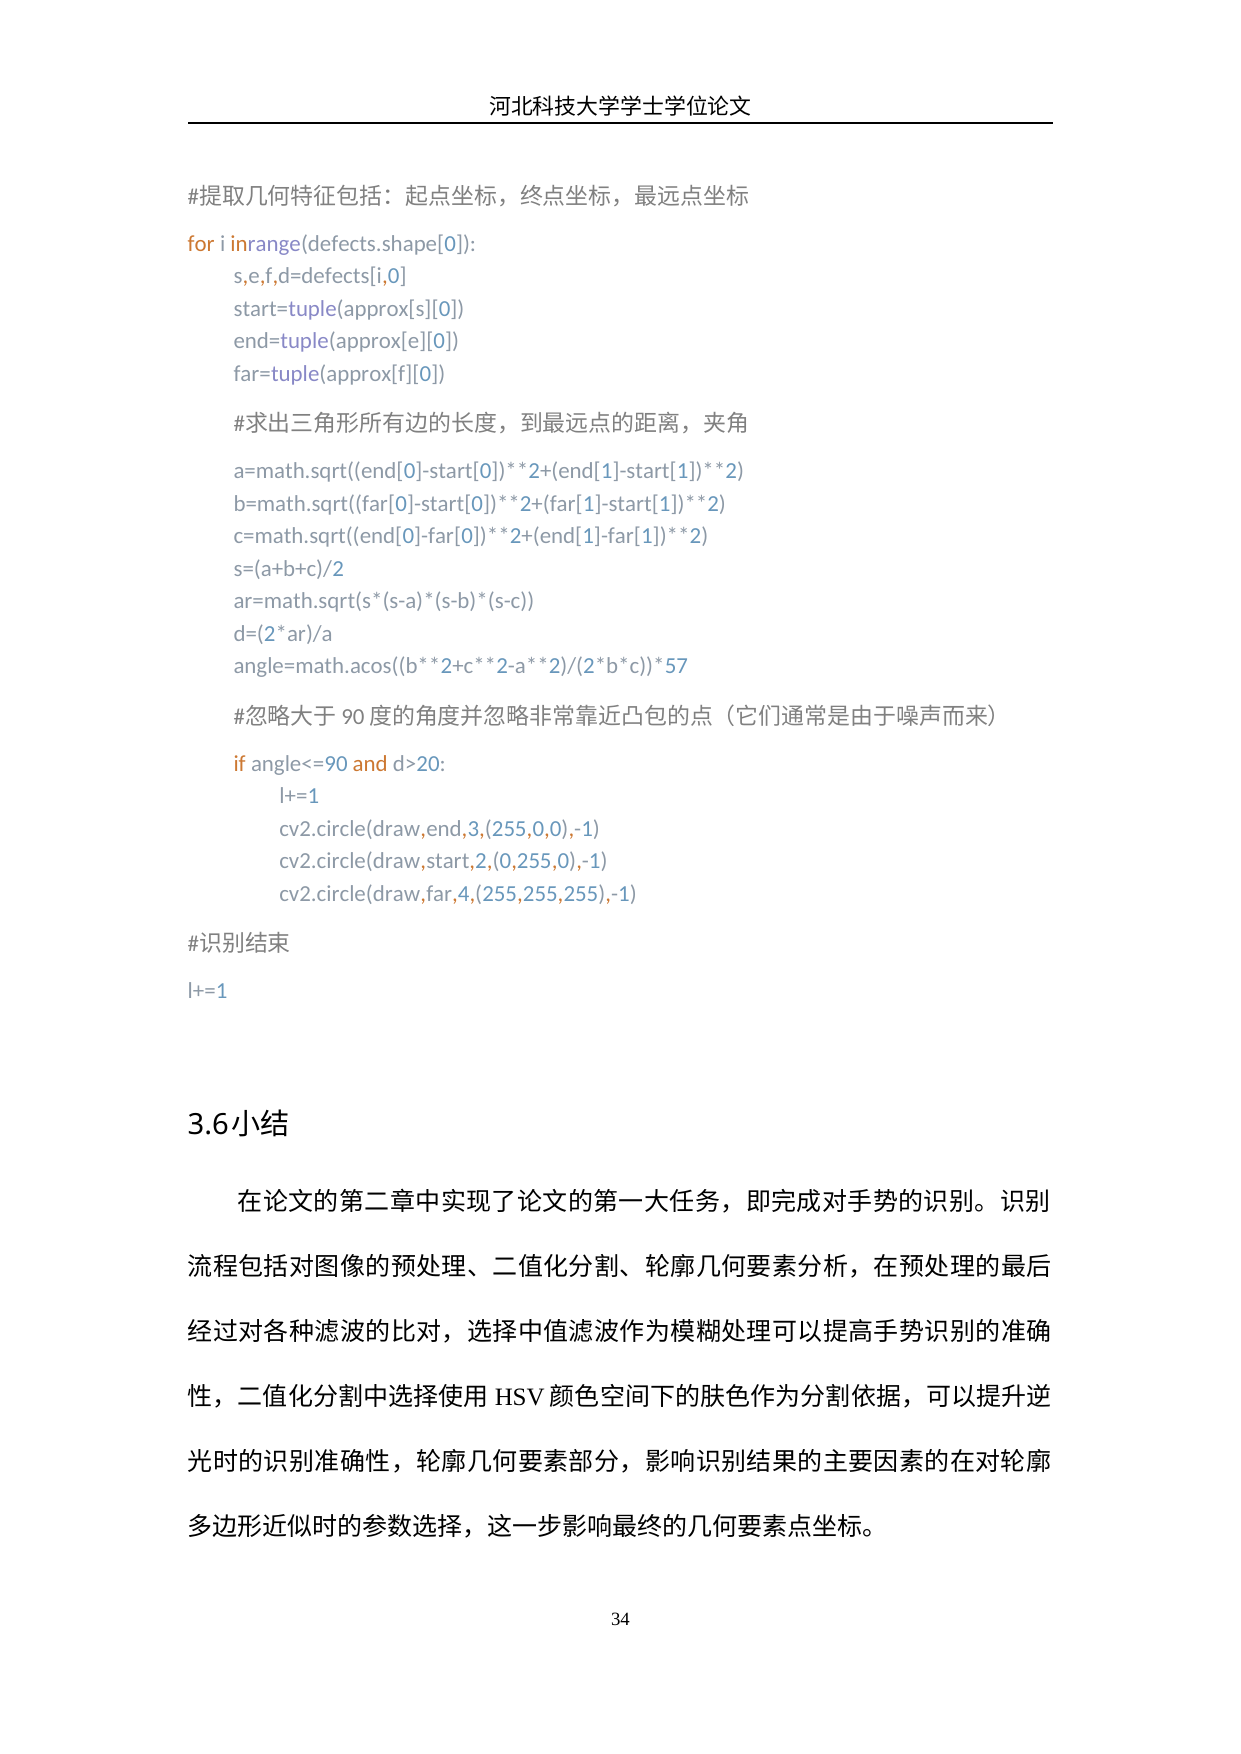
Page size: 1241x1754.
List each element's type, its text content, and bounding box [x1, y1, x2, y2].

text cv2.circle(draw,end,3,(255,0,0),-1) [187, 812, 1053, 844]
text d=(2*ar)/a [187, 617, 1053, 649]
text c=math.sqrt((end[0]-far[0])**2+(end[1]-far[1])**2) [187, 519, 1053, 552]
text l+=1 [187, 779, 1053, 812]
text s=(a+b+c)/2 [187, 552, 1053, 584]
text #忽略大于90度的角度并忽略非常靠近凸包的点（它们通常是由于噪声而来） [187, 682, 1053, 747]
text end=tuple(approx[e][0]) [187, 324, 1053, 357]
text start=tuple(approx[s][0]) [187, 292, 1053, 324]
text ar=math.sqrt(s*(s-a)*(s-b)*(s-c)) [187, 584, 1053, 617]
text angle=math.acos((b**2+c**2-a**2)/(2*b*c))*57 [187, 649, 1053, 682]
text 小结 [187, 1089, 1053, 1154]
text for i inrange(defects.shape[0]): [187, 227, 1053, 259]
text #求出三角形所有边的长度，到最远点的距离，夹角 [187, 389, 1053, 454]
text l+=1 [187, 974, 1053, 1007]
text far=tuple(approx[f][0]) [187, 357, 1053, 389]
text 在论文的第二章中实现了论文的第一大任务，即完成对手势的识别。识别流程包括对图像的预处理、二值化分割、轮廓几何要素分析，在预处理的最后经过对各种滤波的比对，选择中值滤波作为模糊处理可以提高手势识别的准确性，二值化分割中选择使用HSV颜色空间下的肤色作为分割依据，可以提升逆光时的识别准确性，轮廓几何要素部分，影响识别结果的主要因素的在对轮廓多边形近似时的参数选择，这一步影响最终的几何要素点坐标。 [187, 1167, 1053, 1557]
text cv2.circle(draw,far,4,(255,255,255),-1) [187, 877, 1053, 909]
text a=math.sqrt((end[0]-start[0])**2+(end[1]-start[1])**2) [187, 454, 1053, 487]
text s,e,f,d=defects[i,0] [187, 259, 1053, 292]
text if angle<=90 and d>20: [187, 747, 1053, 779]
text b=math.sqrt((far[0]-start[0])**2+(far[1]-start[1])**2) [187, 487, 1053, 519]
text cv2.circle(draw,start,2,(0,255,0),-1) [187, 844, 1053, 877]
text #识别结束 [187, 909, 1053, 974]
text #提取几何特征包括：起点坐标，终点坐标，最远点坐标 [187, 162, 1053, 227]
